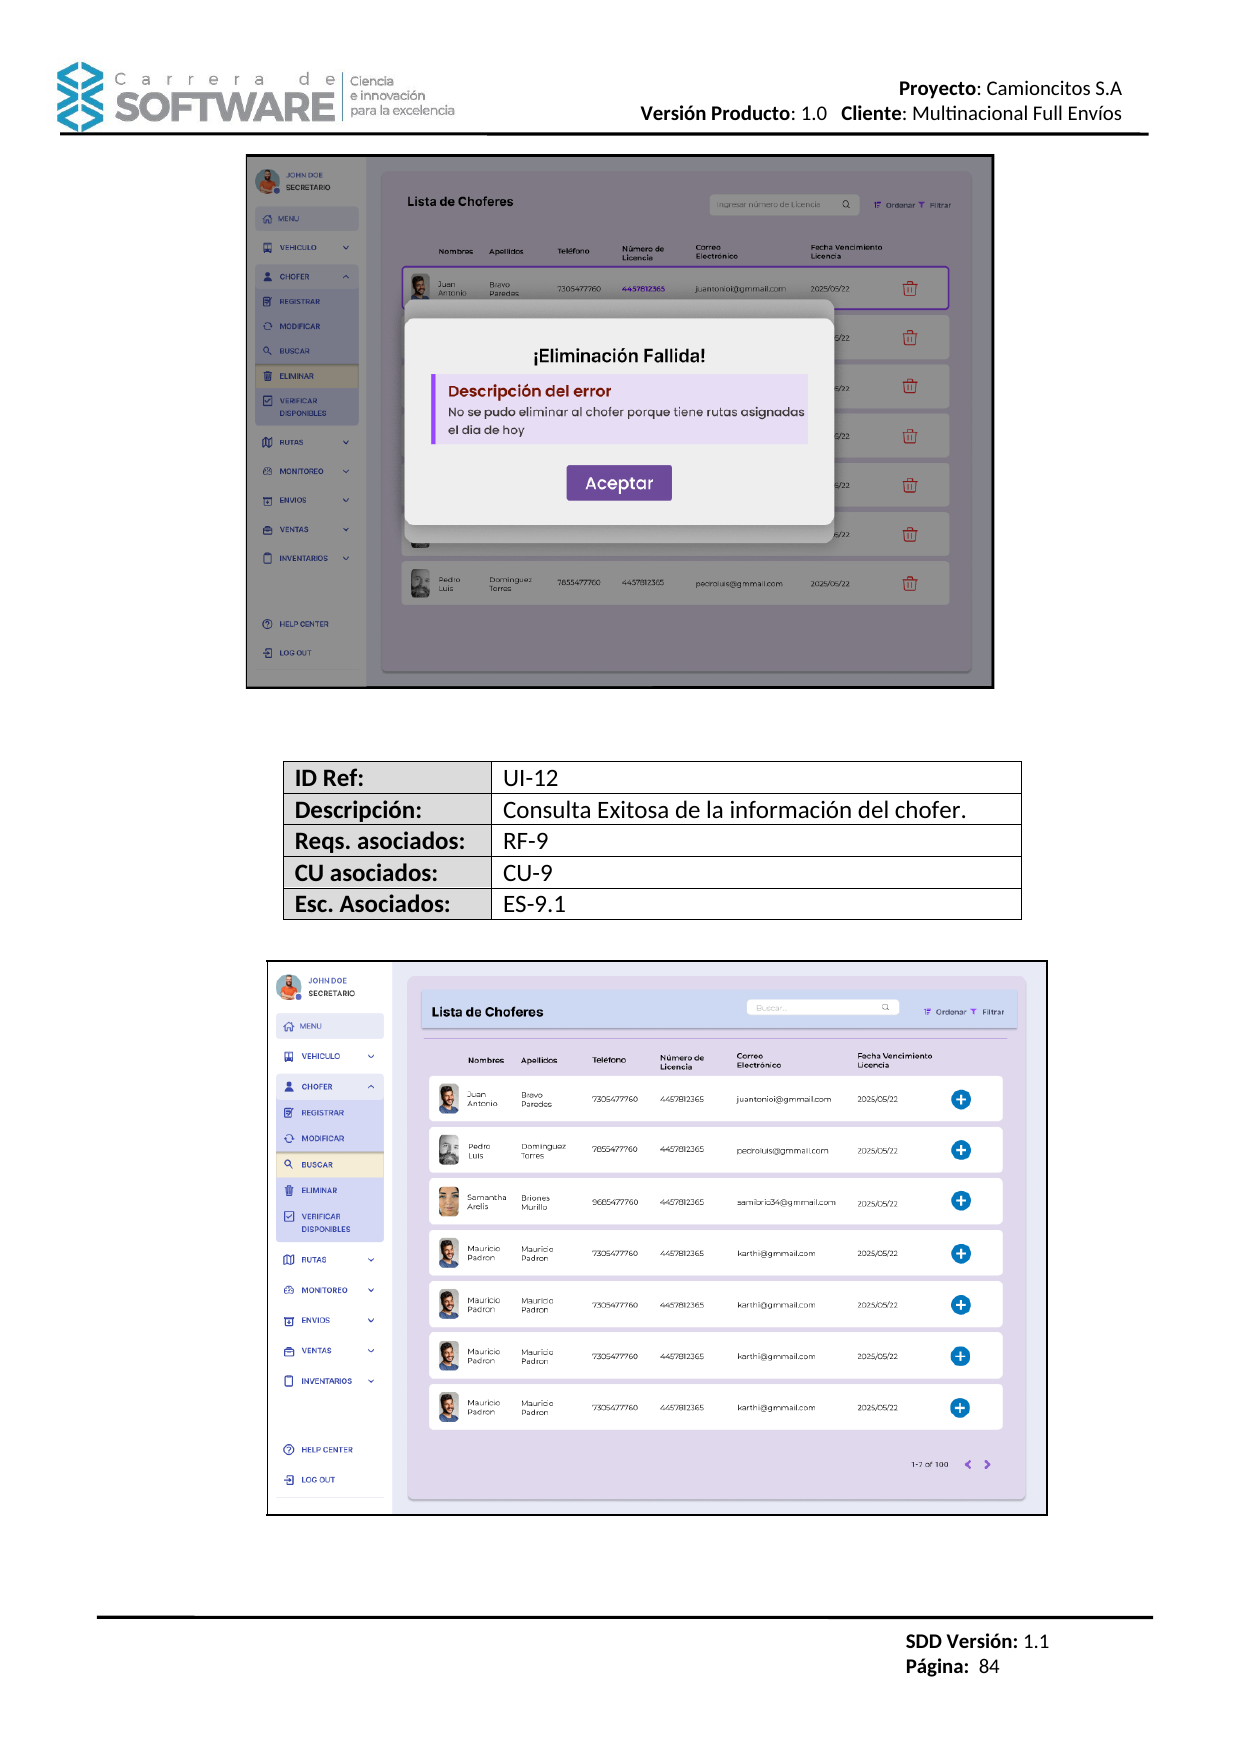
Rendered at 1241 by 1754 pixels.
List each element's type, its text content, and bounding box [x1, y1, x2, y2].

picture [268, 962, 1046, 1514]
table_cell Consulta Exitosa de la información del chofer. [492, 794, 1021, 824]
table_header UI-12 [492, 762, 1021, 793]
picture [46, 46, 995, 689]
table_cell Descripción: [284, 794, 491, 824]
table_cell RF-9 [492, 825, 1021, 856]
table_cell CU-9 [492, 857, 1021, 887]
table_cell ES-9.1 [492, 889, 1021, 919]
table_header ID Ref: [284, 762, 491, 793]
table_cell CU asociados: [284, 857, 491, 887]
table_cell Reqs. asociados: [284, 825, 491, 856]
table_cell Esc. Asociados: [284, 889, 491, 919]
